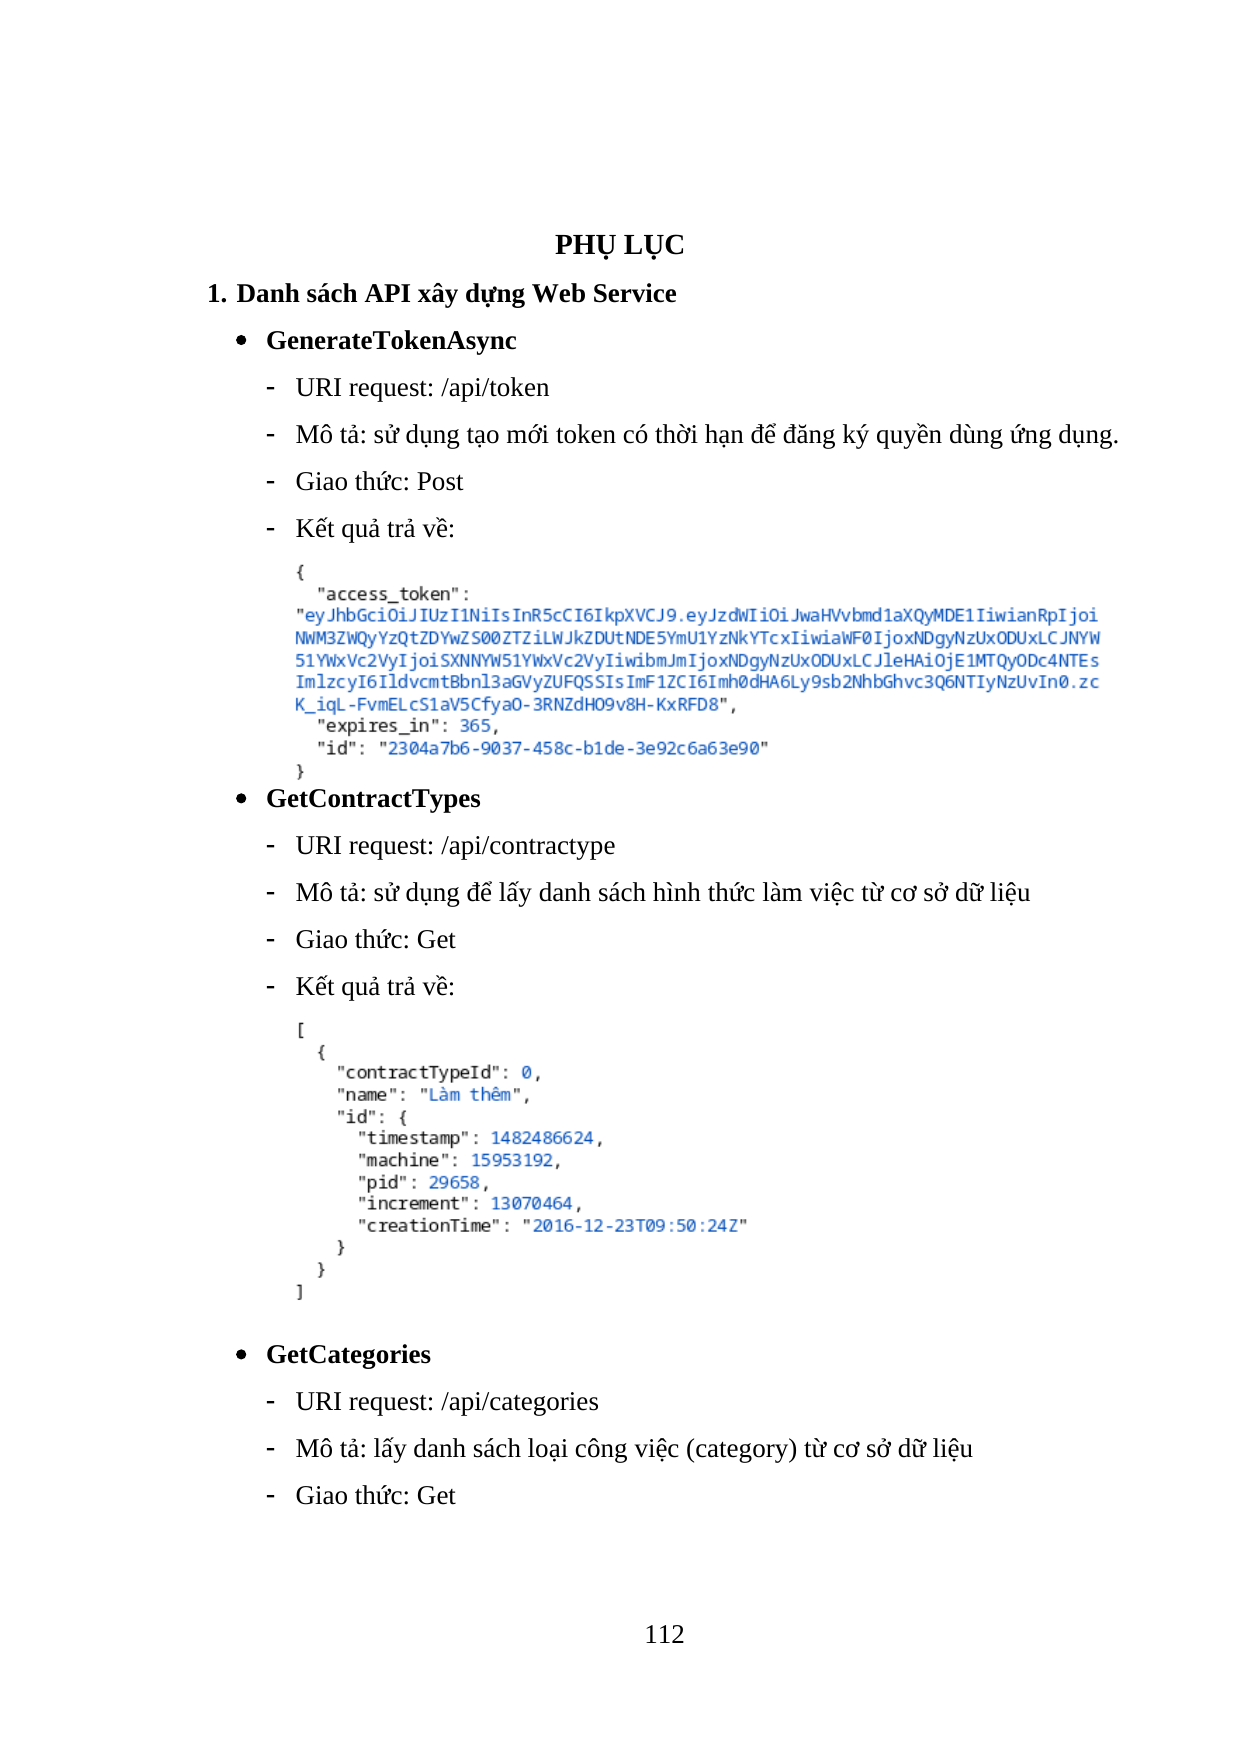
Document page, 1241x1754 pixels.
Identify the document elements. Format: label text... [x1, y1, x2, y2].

list URI request: /api/token [266, 371, 1122, 402]
list GetContractTypes [236, 783, 1122, 814]
list Giao thức: Post [266, 465, 1122, 496]
list URI request: /api/categories [266, 1385, 1122, 1417]
list Kết quả trả về: [266, 512, 1122, 543]
list Giao thức: Get [266, 923, 1122, 954]
list GetCategories [236, 1338, 1122, 1370]
list Mô tả: sử dụng tạo mới token có thời hạn để đăng ký quyền dùng ứng dụng. [266, 418, 1122, 449]
subtitle PHỤ LỤC [207, 227, 1034, 261]
list Giao thức: Get [266, 1479, 1122, 1510]
list Danh sách API xây dựng Web Service [207, 277, 1122, 309]
list GenerateTokenAsync [236, 324, 1122, 355]
list Mô tả: lấy danh sách loại công việc (category) từ cơ sở dữ liệu [266, 1432, 1122, 1463]
list Kết quả trả về: [266, 970, 1122, 1001]
list Mô tả: sử dụng để lấy danh sách hình thức làm việc từ cơ sở dữ liệu [266, 876, 1122, 908]
list URI request: /api/contractype [266, 829, 1122, 861]
